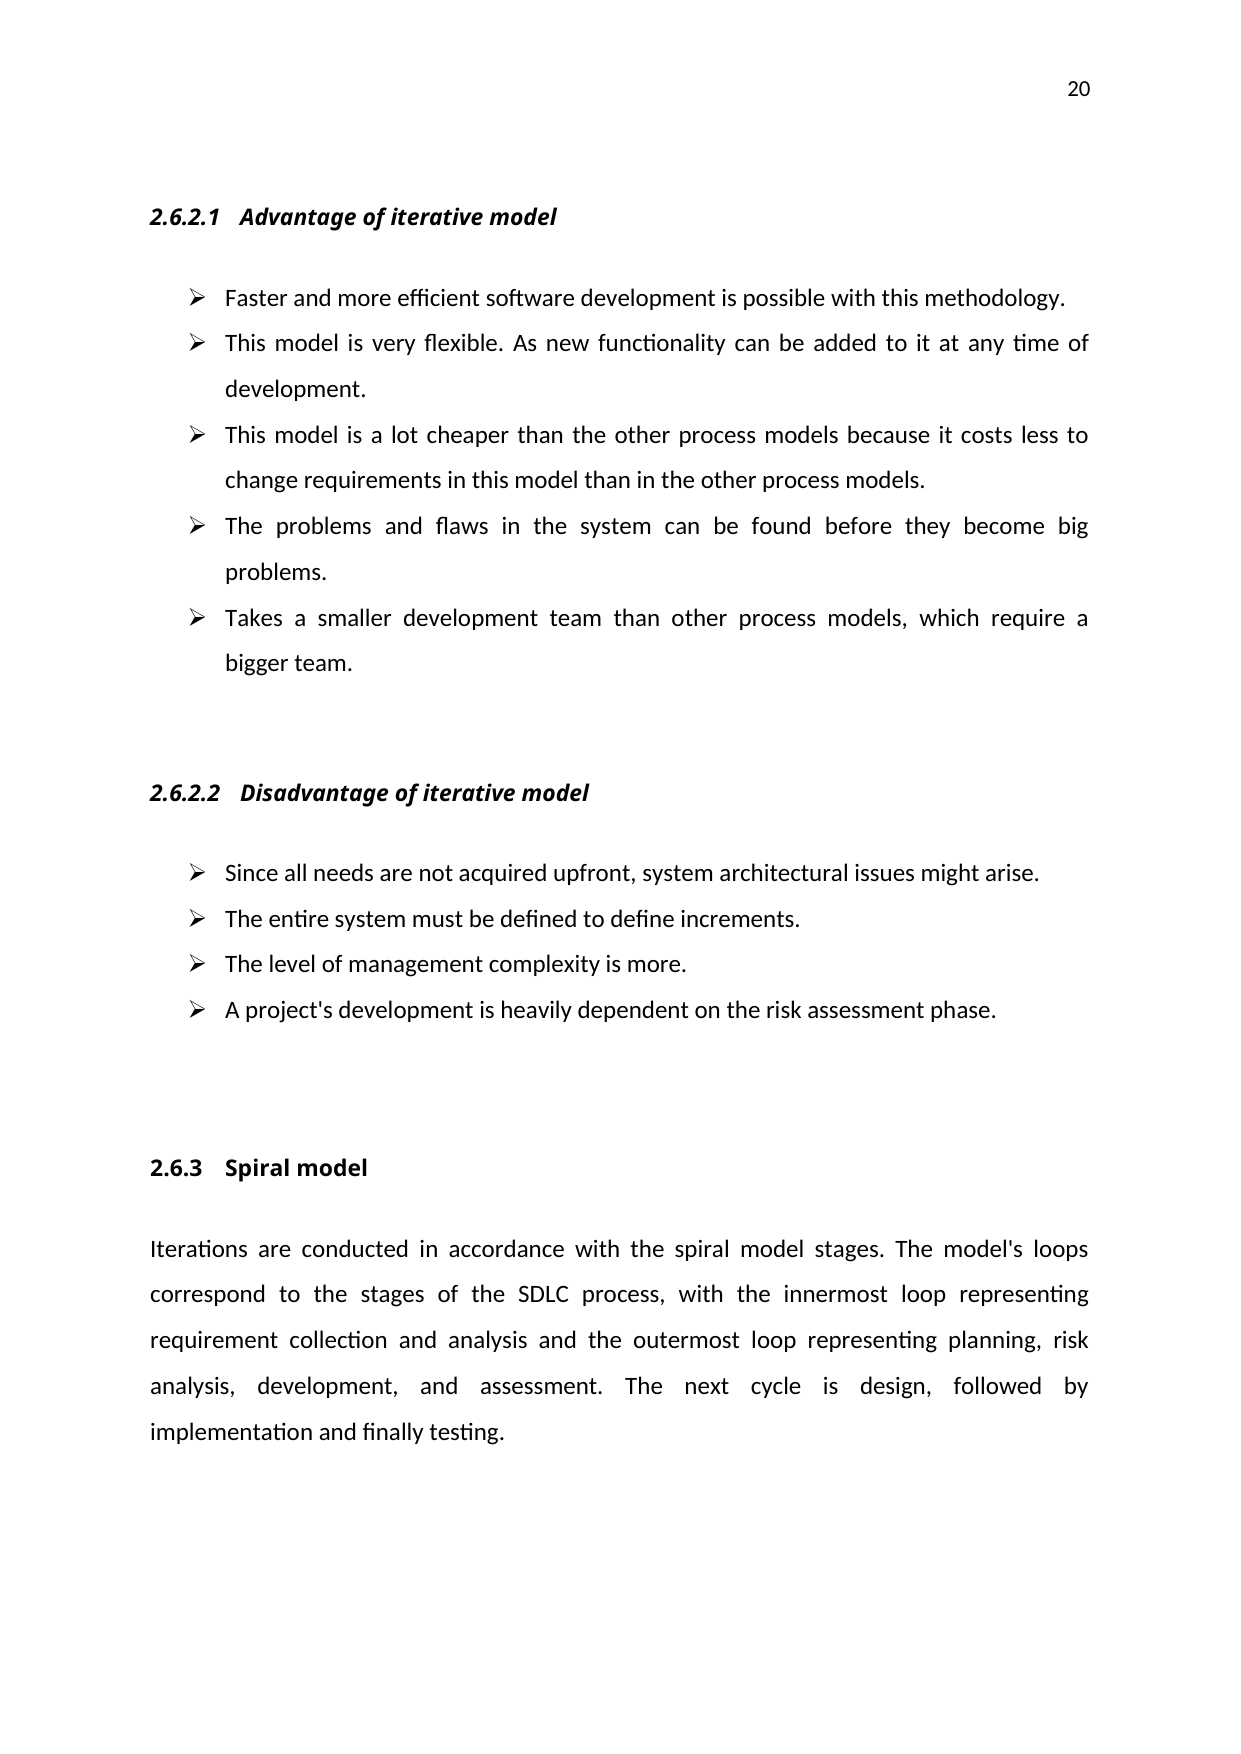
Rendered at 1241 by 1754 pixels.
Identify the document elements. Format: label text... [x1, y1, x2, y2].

list This model is very flexible. As new functionality can be added to it at any time of development. [187, 327, 1090, 404]
subtitle Disadvantage of iterative model [150, 776, 1090, 808]
list The problems and flaws in the system can be found before they become big problems. [187, 510, 1090, 587]
subtitle Spiral model [150, 1152, 1090, 1183]
list A project's development is heavily dependent on the risk assessment phase. [187, 994, 1090, 1025]
text Iterations are conducted in accordance with the spiral model stages. The model's loops correspond to the stages of the SDLC process, with the innermost loop representing requirement collection and analysis and the outermost loop representing planning, risk analysis, development, and assessment. The next cycle is design, followed by implementation and finally testing. [150, 1233, 1090, 1446]
list The level of management complexity is more. [187, 948, 1090, 979]
list The entire system must be defined to define increments. [187, 903, 1090, 933]
list Faster and more efficient software development is possible with this methodology. [187, 282, 1090, 312]
list Since all needs are not acquired upfront, system architectural issues might arise. [187, 857, 1090, 888]
list This model is a lot cheaper than the other process models because it costs less to change requirements in this model than in the other process models. [187, 419, 1090, 495]
list Takes a smaller development team than other process models, which require a bigger team. [187, 602, 1090, 678]
subtitle Advantage of iterative model [150, 201, 1090, 232]
